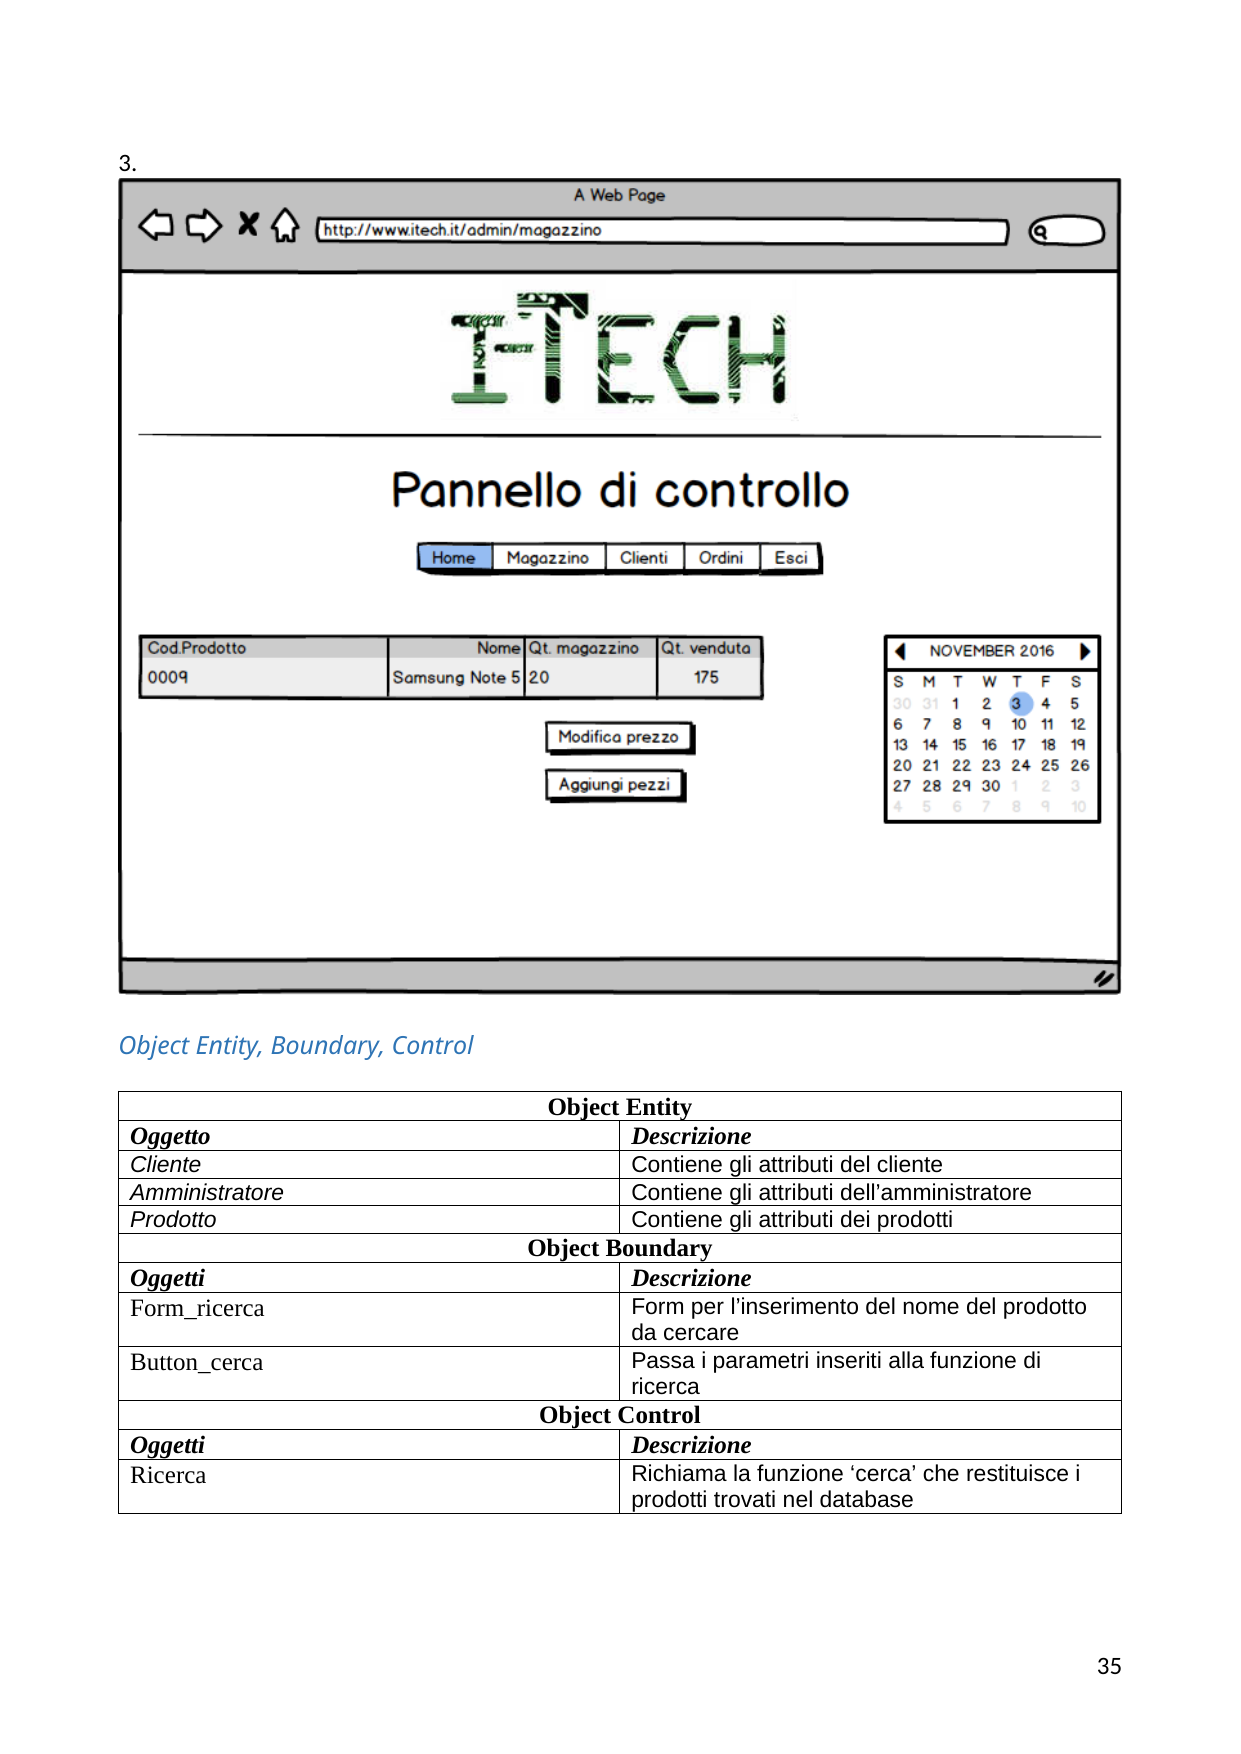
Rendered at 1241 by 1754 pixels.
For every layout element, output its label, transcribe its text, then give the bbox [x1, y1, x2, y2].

table_header Object Entity [119, 1092, 1121, 1120]
table_cell Descrizione [620, 1263, 1121, 1292]
table_cell Object Control [119, 1401, 1121, 1429]
table_cell Contiene gli attributi dei prodotti [620, 1206, 1121, 1232]
table_cell Object Boundary [119, 1234, 1121, 1262]
table_cell Contiene gli attributi dell’amministratore [620, 1179, 1121, 1205]
table_cell Button_cerca [119, 1347, 619, 1399]
table_cell Passa i parametri inseriti alla funzione di ricerca [620, 1347, 1121, 1399]
table_cell Descrizione [620, 1121, 1121, 1150]
table_cell Richiama la funzione ‘cerca’ che restituisce i prodotti trovati nel database [620, 1460, 1121, 1513]
table_cell Form_ricerca [119, 1293, 619, 1346]
table_cell Contiene gli attributi del cliente [620, 1151, 1121, 1178]
table_cell Form per l’inserimento del nome del prodotto da cercare [620, 1293, 1121, 1346]
table_cell Oggetti [119, 1430, 619, 1459]
table_cell Oggetto [119, 1121, 619, 1150]
table_cell Oggetti [119, 1263, 619, 1292]
table_cell Cliente [119, 1151, 619, 1178]
table_cell Descrizione [620, 1430, 1121, 1459]
table_cell Prodotto [119, 1206, 619, 1232]
table_cell Amministratore [119, 1179, 619, 1205]
subtitle Object Entity, Boundary, Control [118, 1028, 1122, 1062]
table_cell Ricerca [119, 1460, 619, 1513]
picture [118, 178, 1122, 995]
